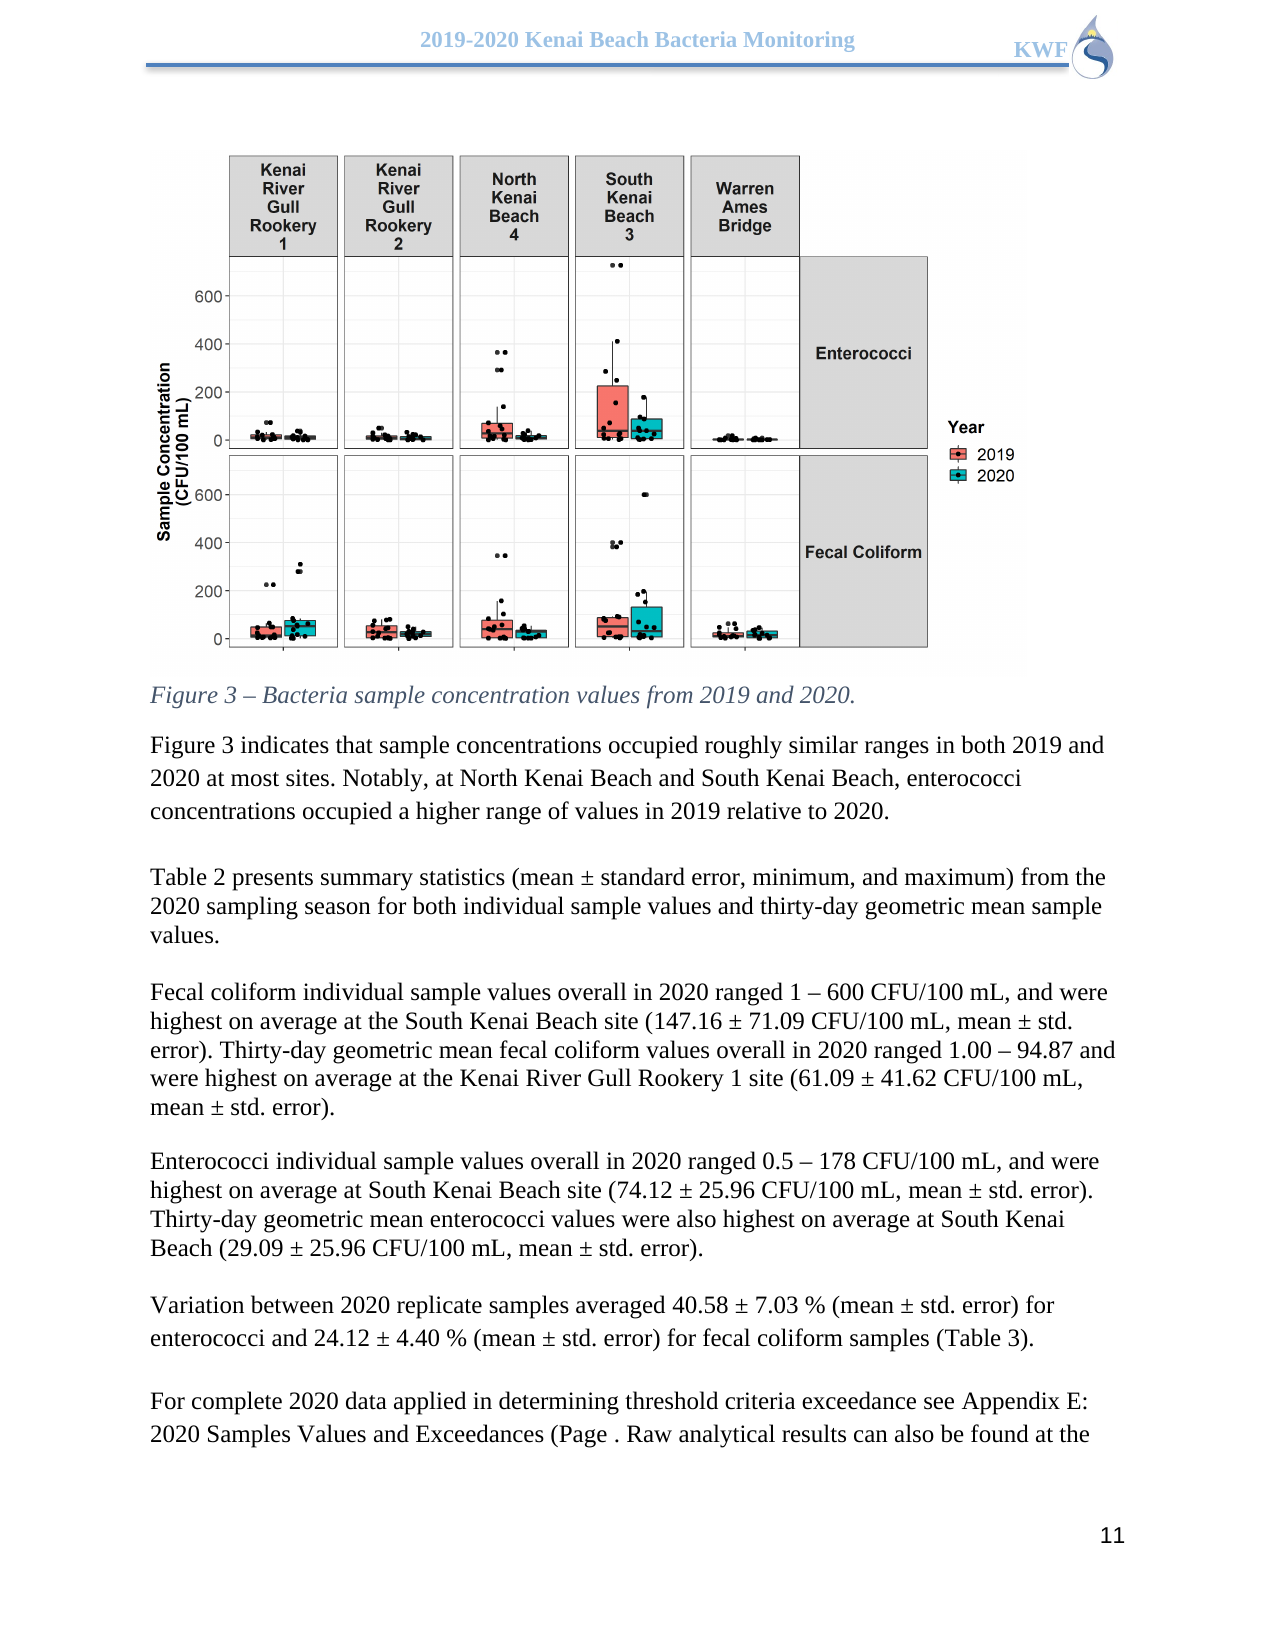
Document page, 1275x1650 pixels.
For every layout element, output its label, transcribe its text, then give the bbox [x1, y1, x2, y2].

text Variation between 2020 replicate samples averaged 40.58 ± 7.03 % (mean ± std. error) for enterococci and 24.12 ± 4.40 % (mean ± std. error) for fecal coliform samples (Table 3). [150, 1290, 1125, 1352]
text Enterococci individual sample values overall in 2020 ranged 0.5 – 178 CFU/100 mL, and were highest on average at South Kenai Beach site (74.12 ± 25.96 CFU/100 mL, mean ± std. error). Thirty-day geometric mean enterococci values were also highest on average at South Kenai Beach (29.09 ± 25.96 CFU/100 mL, mean ± std. error). [150, 1146, 1125, 1261]
text Table 2 presents summary statistics (mean ± standard error, minimum, and maximum) from the 2020 sampling season for both individual sample values and thirty-day geometric mean sample values. [150, 862, 1125, 948]
picture [150, 150, 1028, 677]
text Fecal coliform individual sample values overall in 2020 ranged 1 – 600 CFU/100 mL, and were highest on average at the South Kenai Beach site (147.16 ± 71.09 CFU/100 mL, mean ± std. error). Thirty-day geometric mean fecal coliform values overall in 2020 ranged 1.00 – 94.87 and were highest on average at the Kenai River Gull Rookery 1 site (61.09 ± 41.62 CFU/100 mL, mean ± std. error). [150, 977, 1125, 1121]
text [150, 1386, 1125, 1448]
text Figure 3 – Bacteria sample concentration values from 2019 and 2020. [150, 681, 1125, 709]
picture [1069, 13, 1118, 79]
text Figure 3 indicates that sample concentrations occupied roughly similar ranges in both 2019 and 2020 at most sites. Notably, at North Kenai Beach and South Kenai Beach, enterococci concentrations occupied a higher range of values in 2019 relative to 2020. [150, 730, 1125, 825]
